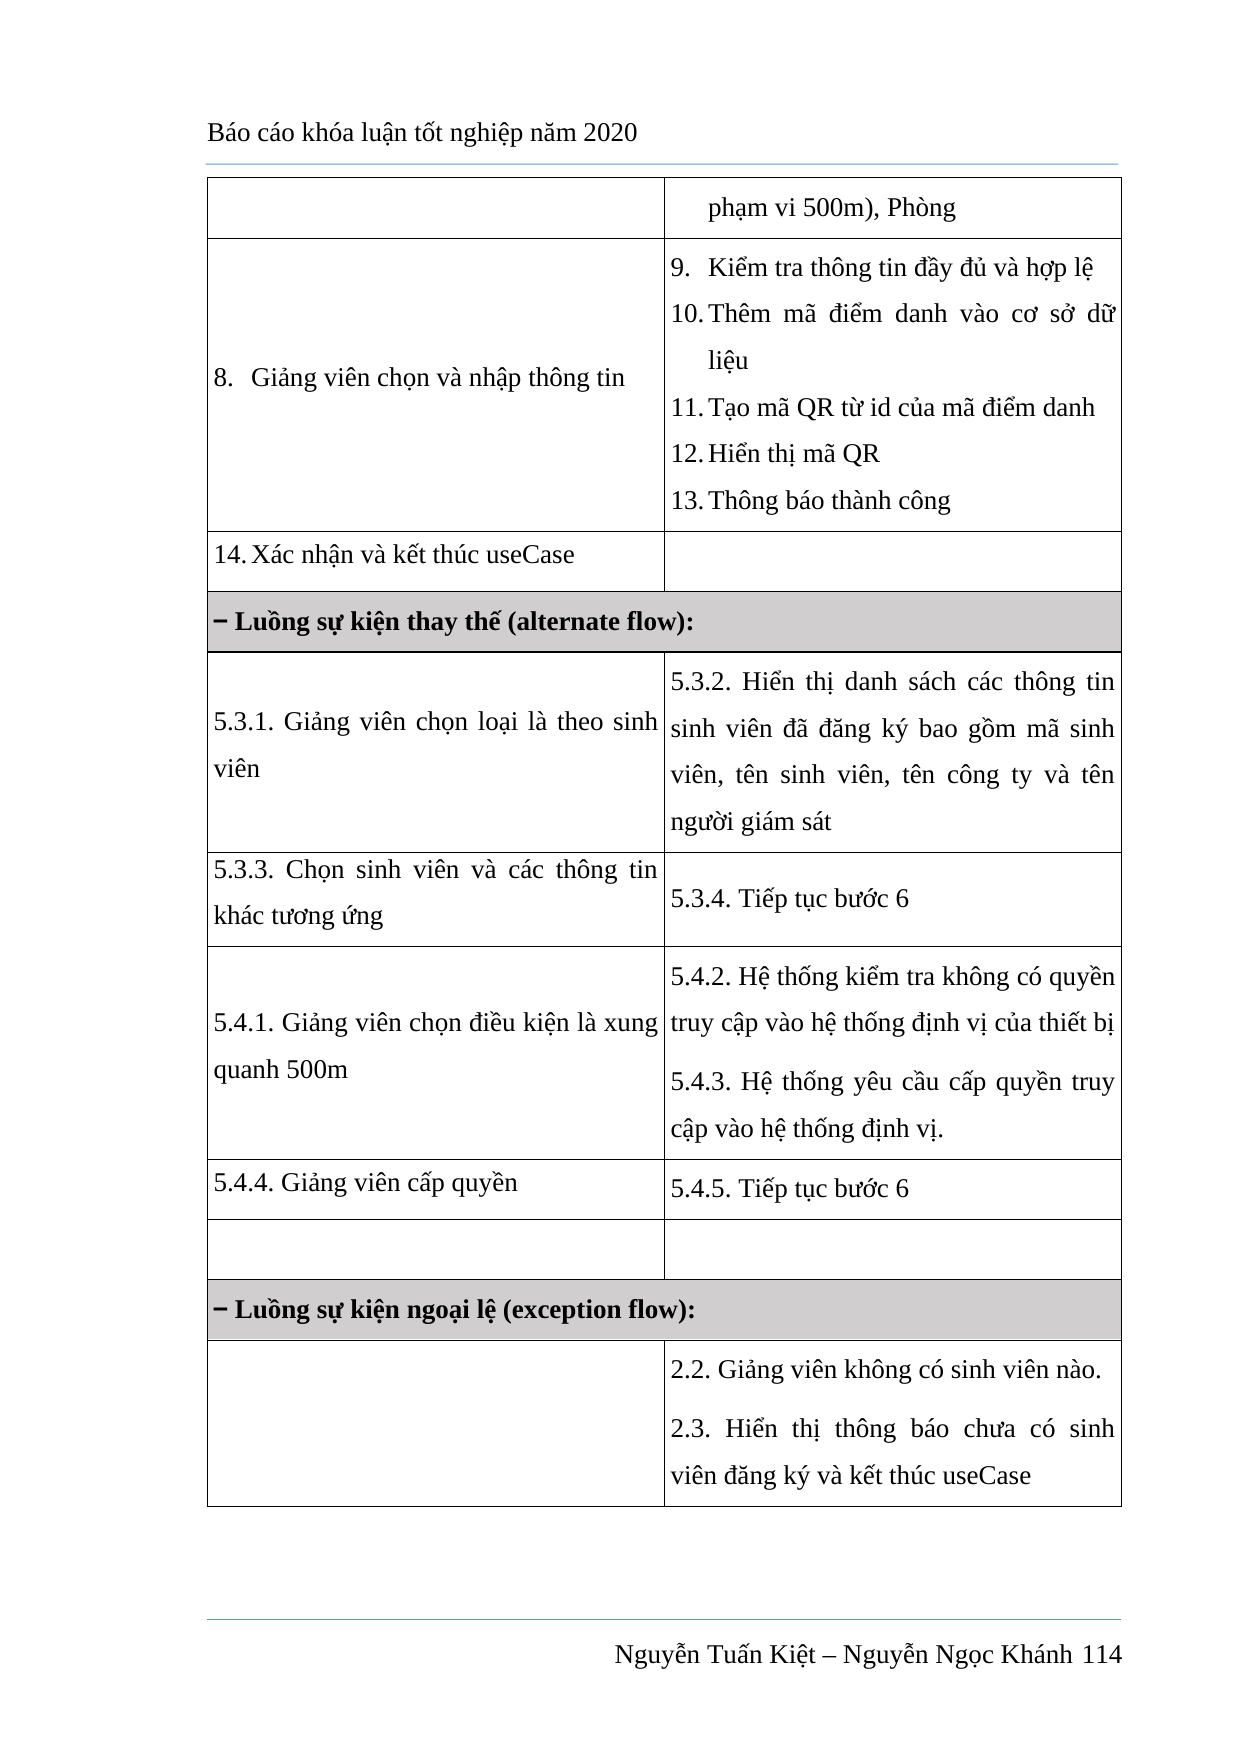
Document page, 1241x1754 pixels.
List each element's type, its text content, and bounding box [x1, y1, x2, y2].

table_cell [665, 532, 1121, 591]
table_cell 5.4.2. Hệ thống kiểm tra không có quyền truy cập vào hệ thống định vị của thiết bị 5.4.3. Hệ thống yêu cầu cấp quyền truy cập vào hệ thống định vị. [665, 947, 1121, 1159]
table_cell [208, 1341, 664, 1506]
table_cell 5.3.3. Chọn sinh viên và các thông tin khác tương ứng [208, 853, 664, 946]
table_cell 5.3.4. Tiếp tục bước 6 [665, 853, 1121, 946]
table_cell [208, 178, 664, 237]
table_cell Luồng sự kiện thay thế (alternate flow): [208, 592, 1121, 651]
table_cell 2.2. Giảng viên không có sinh viên nào. 2.3. Hiển thị thông báo chưa có sinh viên đăng ký và kết thúc useCase [665, 1341, 1121, 1506]
table_cell 5.3.1. Giảng viên chọn loại là theo sinh viên [208, 653, 664, 852]
table_cell 5.4.4. Giảng viên cấp quyền [208, 1160, 664, 1219]
table_cell [208, 1220, 664, 1279]
table_cell Xác nhận và kết thúc useCase [208, 532, 664, 591]
table_cell 5.4.5. Tiếp tục bước 6 [665, 1160, 1121, 1219]
table_cell 5.4.1. Giảng viên chọn điều kiện là xung quanh 500m [208, 947, 664, 1159]
table_cell 5.3.2. Hiển thị danh sách các thông tin sinh viên đã đăng ký bao gồm mã sinh viên, tên sinh viên, tên công ty và tên người giám sát [665, 653, 1121, 852]
table_cell Giảng viên chọn và nhập thông tin [208, 239, 664, 531]
table_cell Kiểm tra thông tin đầy đủ và hợp lệ Thêm mã điểm danh vào cơ sở dữ liệu Tạo mã QR từ id của mã điểm danh Hiển thị mã QR Thông báo thành công [665, 239, 1121, 531]
table_cell Luồng sự kiện ngoại lệ (exception flow): [208, 1280, 1121, 1339]
table_cell [665, 1220, 1121, 1279]
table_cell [665, 178, 1121, 237]
